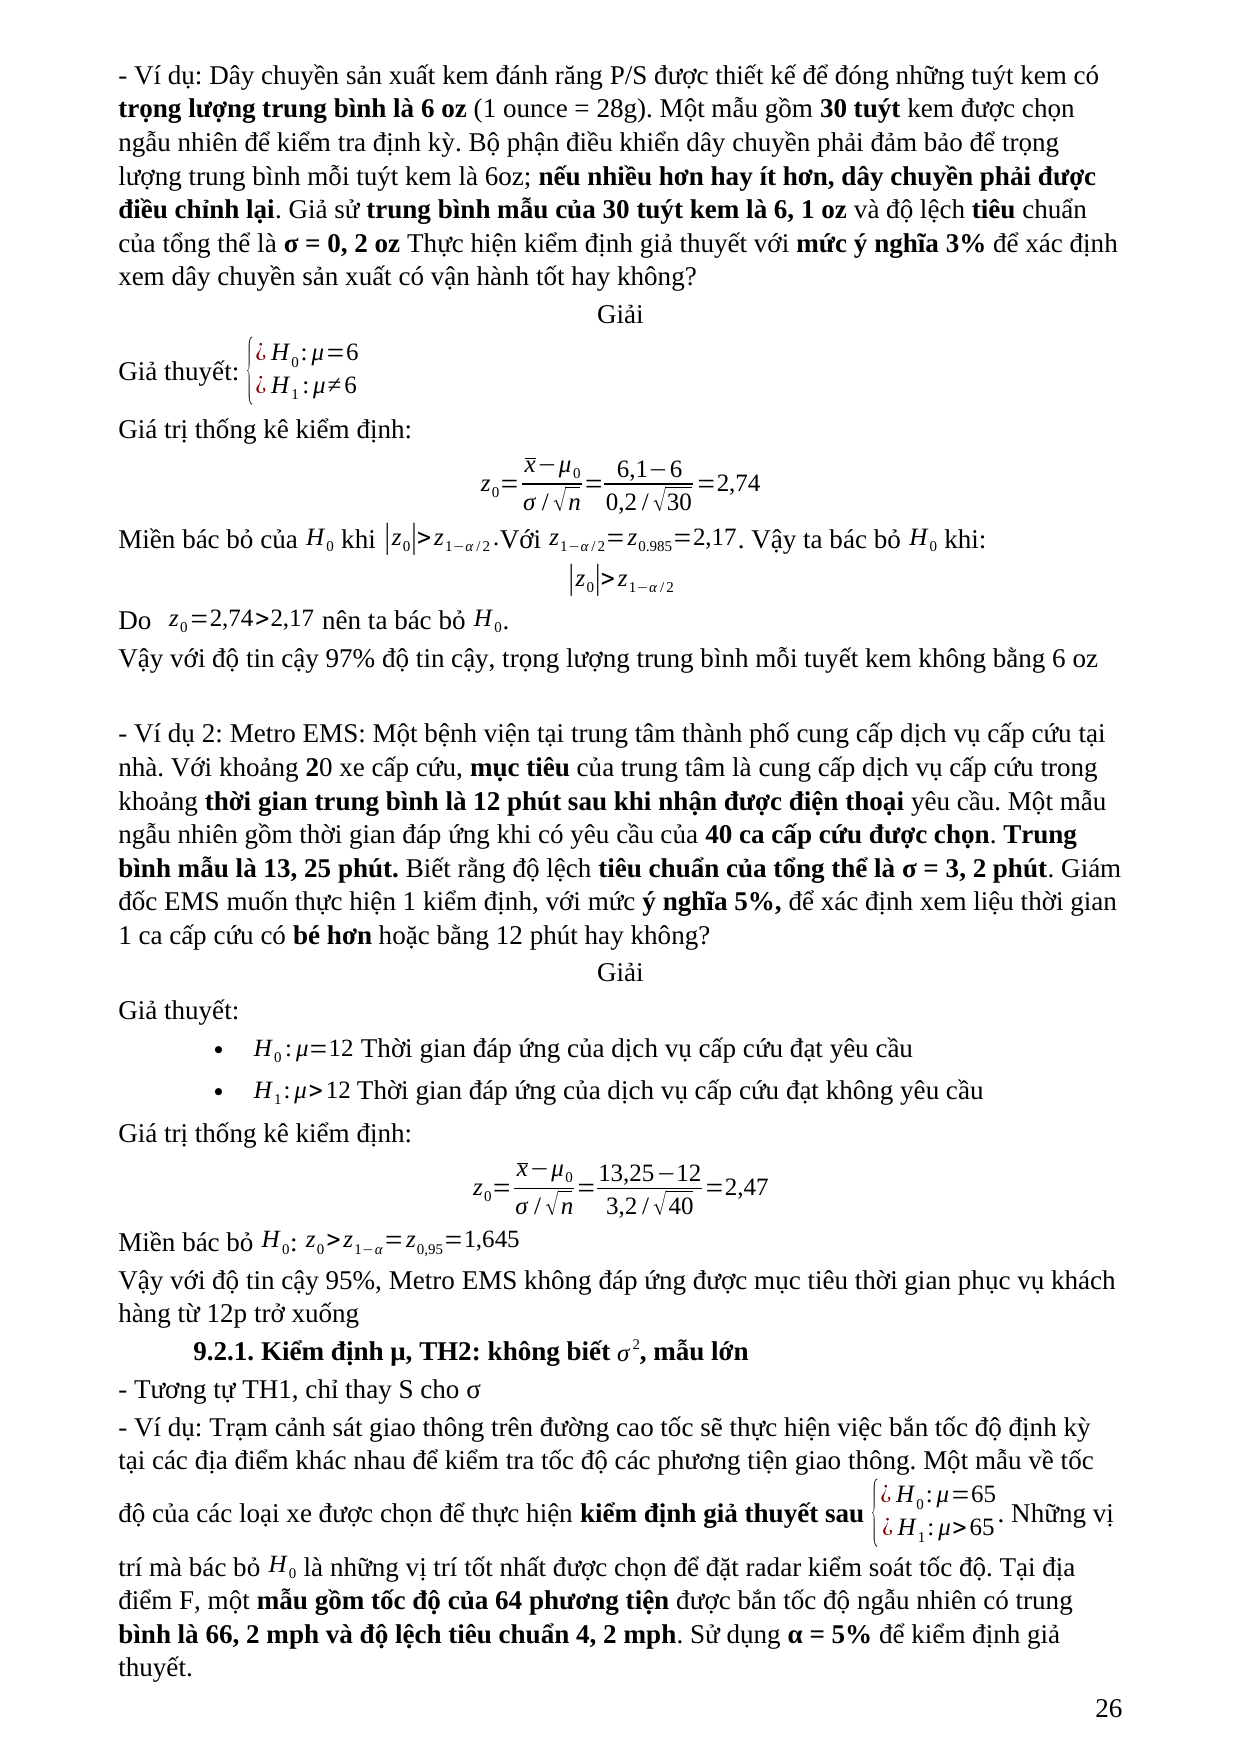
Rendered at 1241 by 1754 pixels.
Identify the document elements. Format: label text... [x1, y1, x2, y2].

text - Ví dụ: Trạm cảnh sát giao thông trên đường cao tốc sẽ thực hiện việc bắn tốc độ định kỳ tại các địa điểm khác nhau để kiểm tra tốc độ các phương tiện giao thông. Một mẫu về tốc độ của các loại xe được chọn để thực hiện kiểm định giả thuyết sau . Những vị trí mà bác bỏ là những vị trí tốt nhất được chọn để đặt radar kiểm soát tốc độ. Tại địa điểm F, một mẫu gồm tốc độ của 64 phương tiện được bắn tốc độ ngẫu nhiên có trung bình là 66, 2 mph và độ lệch tiêu chuẩn 4, 2 mph. Sử dụng α = 5% để kiểm định giả thuyết. [118, 1411, 1122, 1683]
text - Ví dụ: Dây chuyền sản xuất kem đánh răng P/S được thiết kế để đóng những tuýt kem có trọng lượng trung bình là 6 oz (1 ounce = 28g). Một mẫu gồm 30 tuýt kem được chọn ngẫu nhiên để kiểm tra định kỳ. Bộ phận điều khiển dây chuyền phải đảm bảo để trọng lượng trung bình mỗi tuýt kem là 6oz; nếu nhiều hơn hay ít hơn, dây chuyền phải được điều chỉnh lại. Giả sử trung bình mẫu của 30 tuýt kem là 6, 1 oz và độ lệch tiêu chuẩn của tổng thể là σ = 0, 2 oz Thực hiện kiểm định giả thuyết với mức ý nghĩa 3% để xác định xem dây chuyền sản xuất có vận hành tốt hay không? [118, 59, 1122, 291]
text Giá trị thống kê kiểm định: [118, 1117, 1122, 1148]
text - Tương tự TH1, chỉ thay S cho σ [118, 1373, 1122, 1404]
text Vậy với độ tin cậy 95%, Metro EMS không đáp ứng được mục tiêu thời gian phục vụ khách hàng từ 12p trở xuống [118, 1264, 1122, 1329]
text Giá trị thống kê kiểm định: [118, 413, 1122, 444]
text Giải [118, 956, 1122, 988]
text Miền bác bỏ của khi Với . Vậy ta bác bỏ khi: [118, 522, 1122, 556]
text Do nên ta bác bỏ . [118, 604, 1122, 636]
text - Ví dụ 2: Metro EMS: Một bệnh viện tại trung tâm thành phố cung cấp dịch vụ cấp cứu tại nhà. Với khoảng 20 xe cấp cứu, mục tiêu của trung tâm là cung cấp dịch vụ cấp cứu trong khoảng thời gian trung bình là 12 phút sau khi nhận được điện thoại yêu cầu. Một mẫu ngẫu nhiên gồm thời gian đáp ứng khi có yêu cầu của 40 ca cấp cứu được chọn. Trung bình mẫu là 13, 25 phút. Biết rằng độ lệch tiêu chuẩn của tổng thể là σ = 3, 2 phút. Giám đốc EMS muốn thực hiện 1 kiểm định, với mức ý nghĩa 5%, để xác định xem liệu thời gian 1 ca cấp cứu có bé hơn hoặc bằng 12 phút hay không? [118, 717, 1122, 950]
text Miền bác bỏ : [118, 1226, 1122, 1257]
text Thời gian đáp ứng của dịch vụ cấp cứu đạt yêu cầu [215, 1032, 1122, 1068]
text Vậy với độ tin cậy 97% độ tin cậy, trọng lượng trung bình mỗi tuyết kem không bằng 6 oz [118, 642, 1122, 673]
text Giả thuyết: [118, 336, 1122, 406]
text Thời gian đáp ứng của dịch vụ cấp cứu đạt không yêu cầu [215, 1074, 1122, 1111]
text Giải [118, 298, 1122, 329]
list Kiểm định μ, TH2: không biết , mẫu lớn [193, 1335, 1122, 1366]
text Giả thuyết: [118, 994, 1122, 1025]
